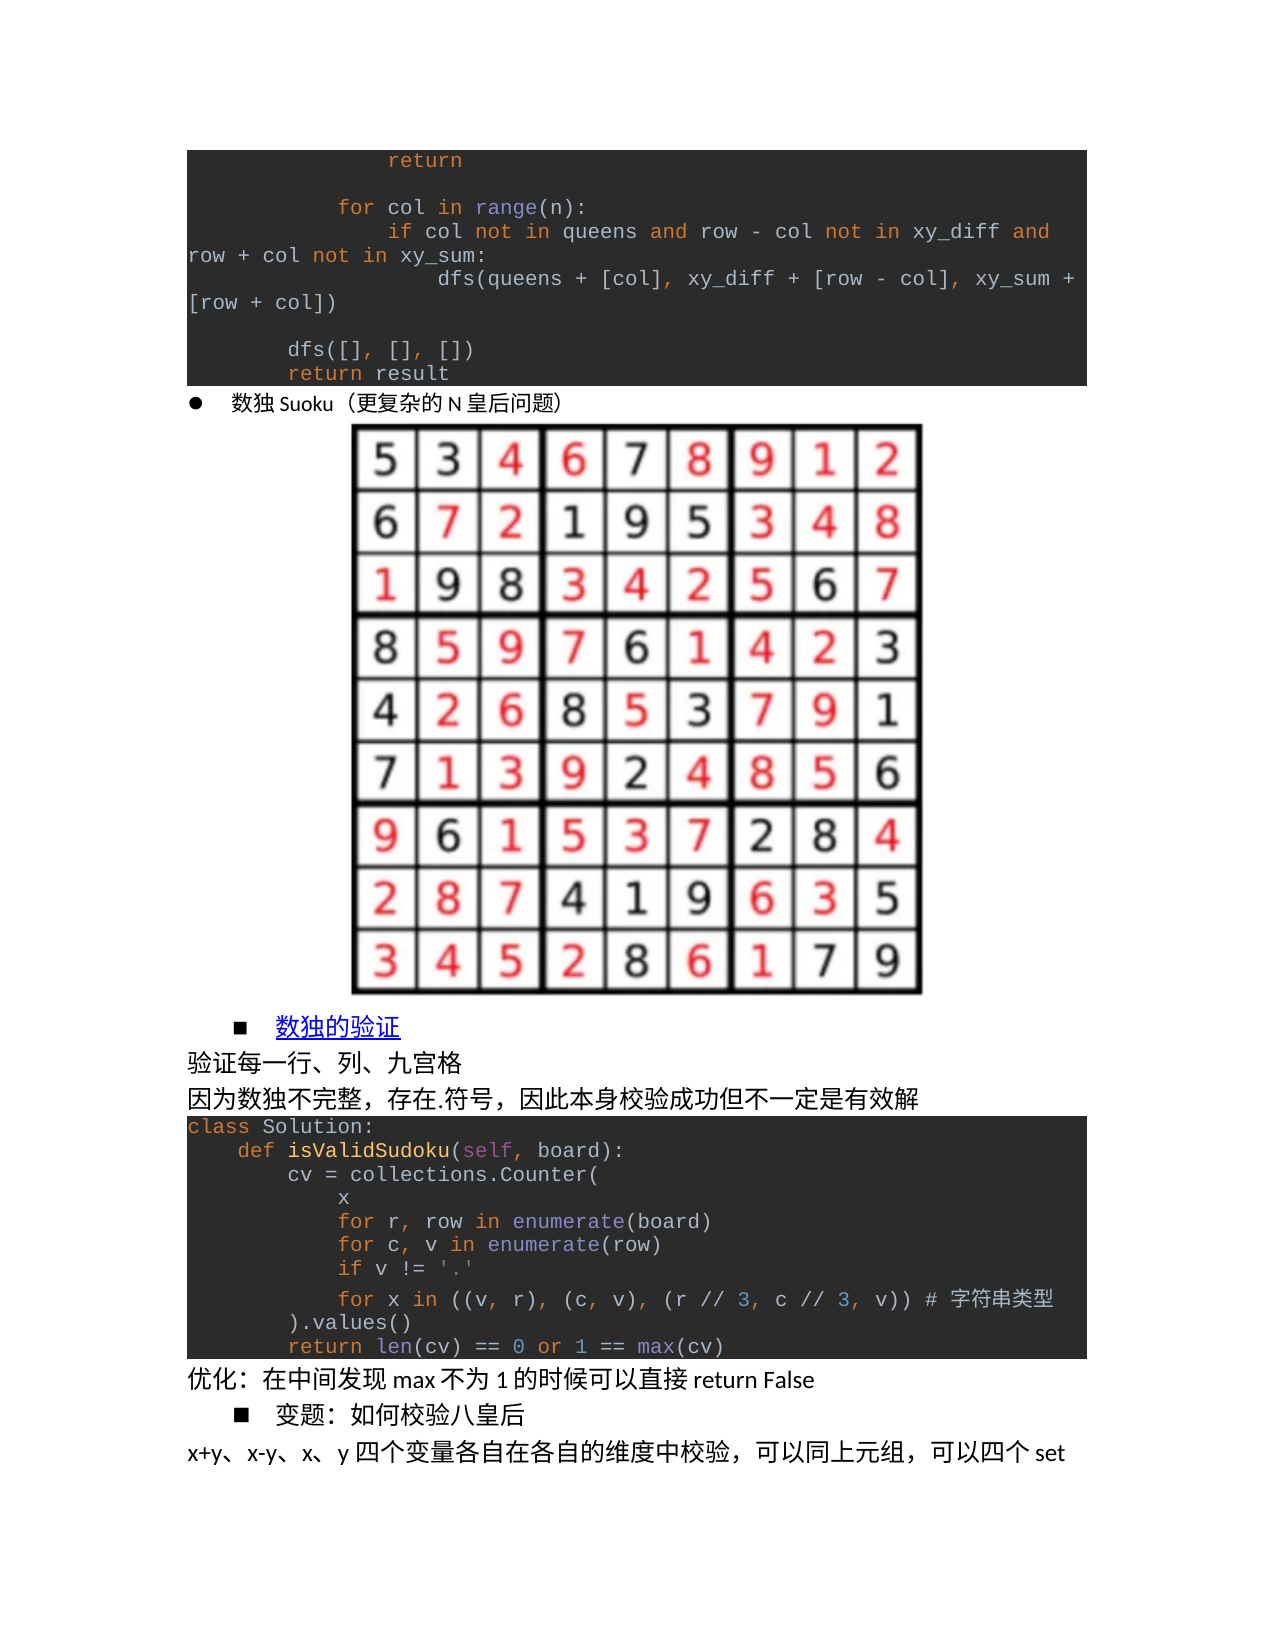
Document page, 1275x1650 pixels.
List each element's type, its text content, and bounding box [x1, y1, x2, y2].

list 数独Suoku（更复杂的N皇后问题） [187, 386, 1087, 418]
list 变题：如何校验八皇后 [232, 1396, 1087, 1432]
text x+y、x-y、x、y 四个变量各自在各自的维度中校验，可以同上元组，可以四个set [187, 1432, 1087, 1468]
text class Solution: def isValidSudoku(self, board): cv = collections.Counter( x for r, row in enumerate(board) for c, v in enumerate(row) if v != '.' for x in ((v, r), (c, v), (r // 3, c // 3, v)) # 字符串类型 ).values() return len(cv) == 0 or 1 == max(cv) [187, 1116, 1087, 1359]
text 验证每一行、列、九宫格 [187, 1044, 1087, 1080]
text 优化：在中间发现max不为1的时候可以直接return False [187, 1359, 1087, 1396]
picture [344, 418, 931, 1008]
list 数独的验证 [232, 1007, 1087, 1044]
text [187, 150, 1087, 386]
text 因为数独不完整，存在.符号，因此本身校验成功但不一定是有效解 [187, 1080, 1087, 1116]
